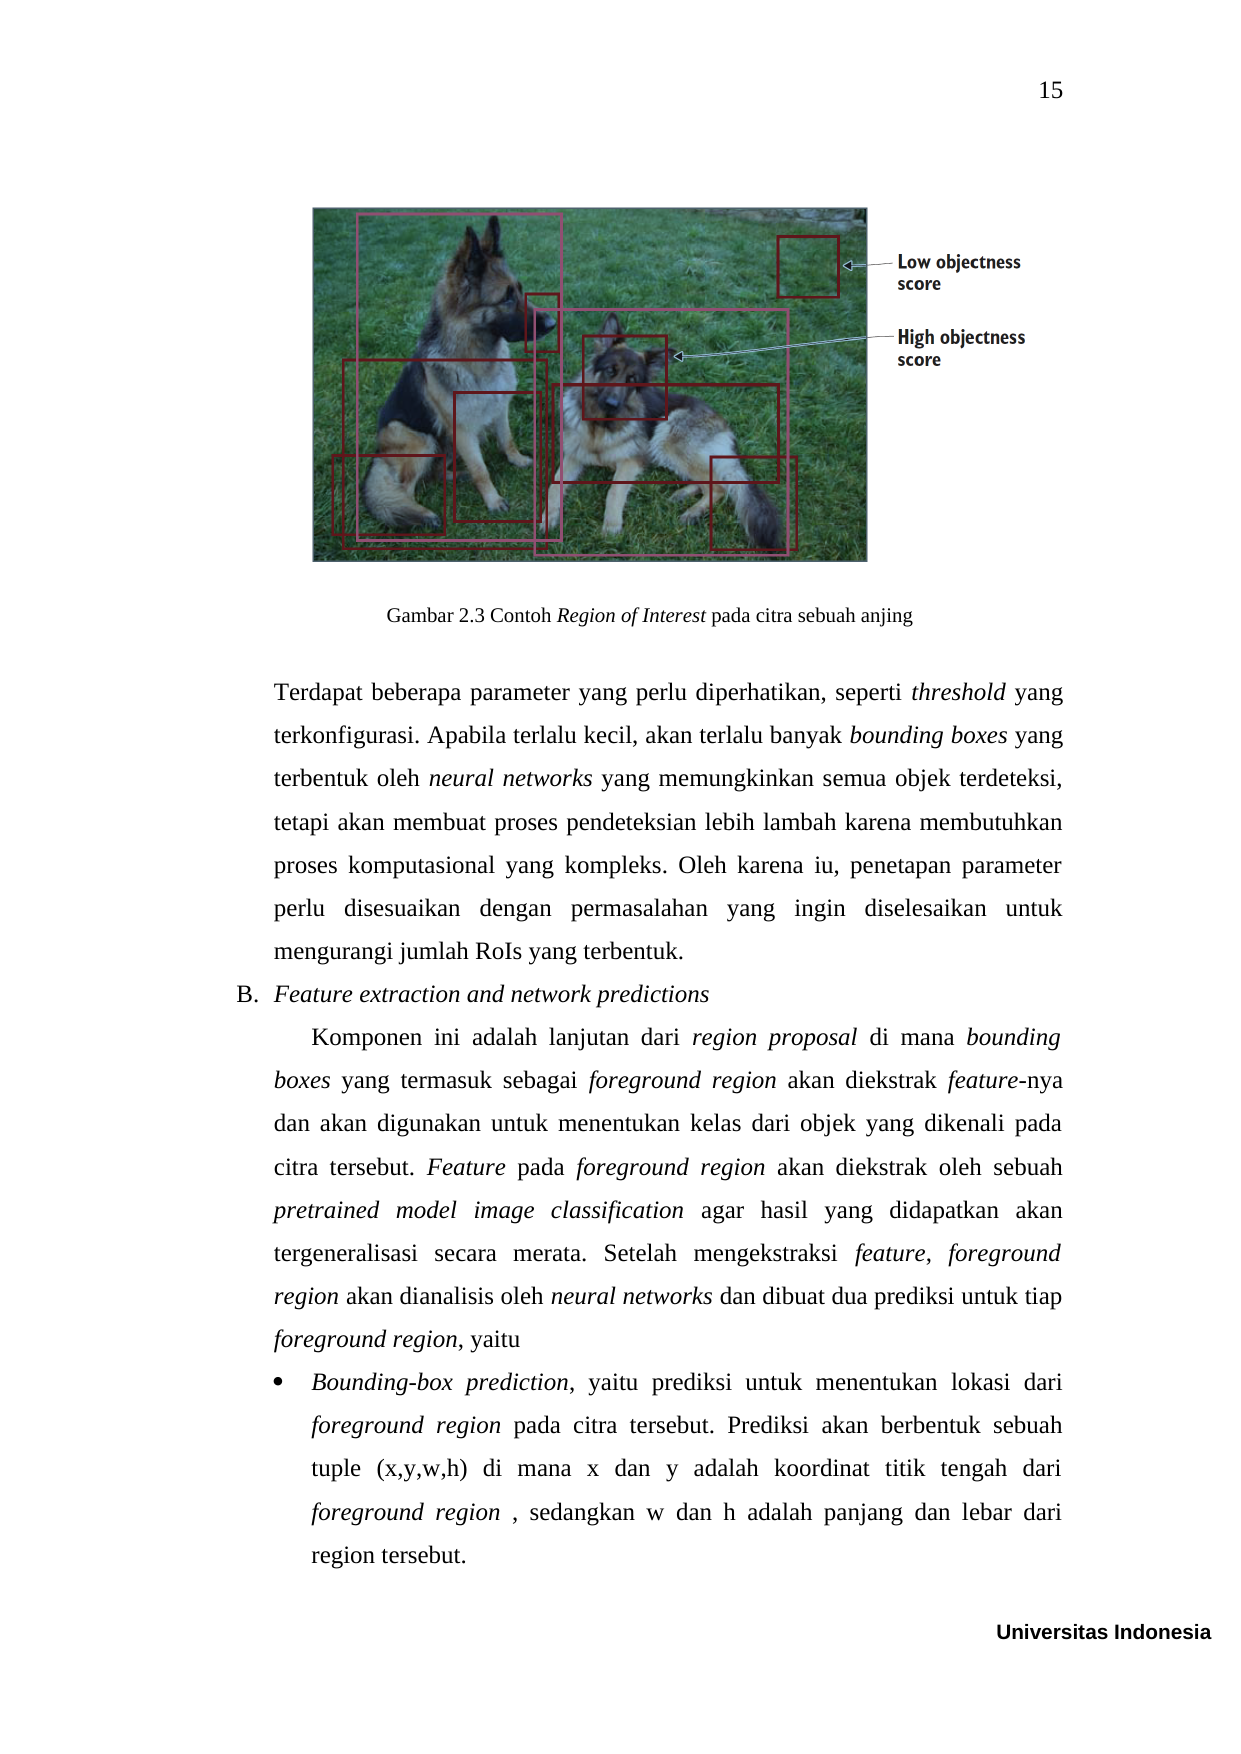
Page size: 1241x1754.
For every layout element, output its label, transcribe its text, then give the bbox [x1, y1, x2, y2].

picture [309, 202, 1028, 568]
list Feature extraction and network predictions [236, 979, 1063, 1008]
list Bounding-box prediction, yaitu prediksi untuk menentukan lokasi dari foreground region pada citra tersebut. Prediksi akan berbentuk sebuah tuple (x,y,w,h) di mana x dan y adalah koordinat titik tengah dari foreground region , sedangkan w dan h adalah panjang dan lebar dari region tersebut. [274, 1367, 1063, 1568]
list Terdapat beberapa parameter yang perlu diperhatikan, seperti threshold yang terkonfigurasi. Apabila terlalu kecil, akan terlalu banyak bounding boxes yang terbentuk oleh neural networks yang memungkinkan semua objek terdeteksi, tetapi akan membuat proses pendeteksian lebih lambah karena membutuhkan proses komputasional yang kompleks. Oleh karena iu, penetapan parameter perlu disesuaikan dengan permasalahan yang ingin diselesaikan untuk mengurangi jumlah RoIs yang terbentuk. [274, 677, 1063, 965]
text Gambar 2.3 Contoh Region of Interest pada citra sebuah anjing [236, 603, 1063, 627]
list Komponen ini adalah lanjutan dari region proposal di mana bounding boxes yang termasuk sebagai foreground region akan diekstrak feature-nya dan akan digunakan untuk menentukan kelas dari objek yang dikenali pada citra tersebut. Feature pada foreground region akan diekstrak oleh sebuah pretrained model image classification agar hasil yang didapatkan akan tergeneralisasi secara merata. Setelah mengekstraksi feature, foreground region akan dianalisis oleh neural networks dan dibuat dua prediksi untuk tiap foreground region, yaitu [274, 1022, 1063, 1353]
